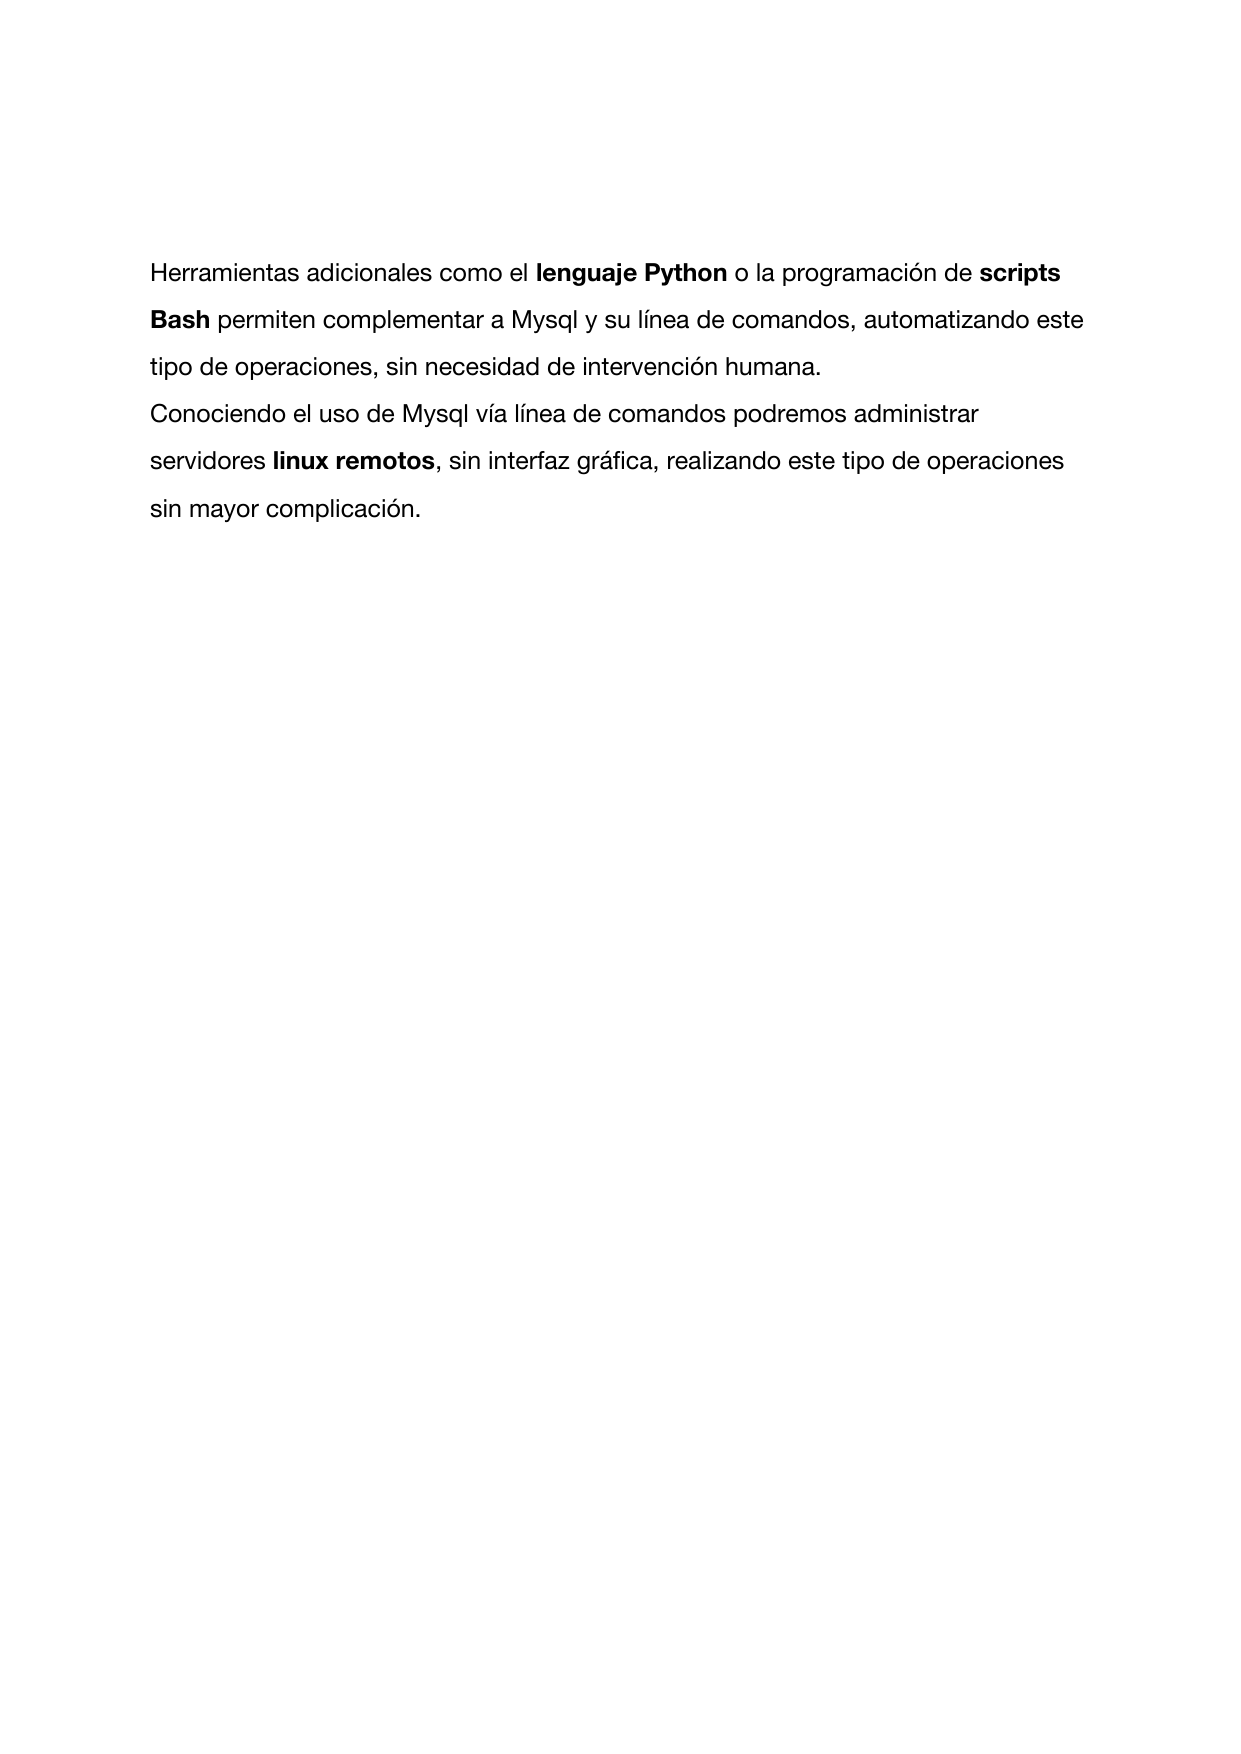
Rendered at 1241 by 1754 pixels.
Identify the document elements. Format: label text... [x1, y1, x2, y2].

text Conociendo el uso de Mysql vía línea de comandos podremos administrar servidores linux remotos, sin interfaz gráfica, realizando este tipo de operaciones sin mayor complicación. [150, 398, 1090, 524]
text Herramientas adicionales como el lenguaje Python o la programación de scripts Bash permiten complementar a Mysql y su línea de comandos, automatizando este tipo de operaciones, sin necesidad de intervención humana. [150, 257, 1090, 382]
